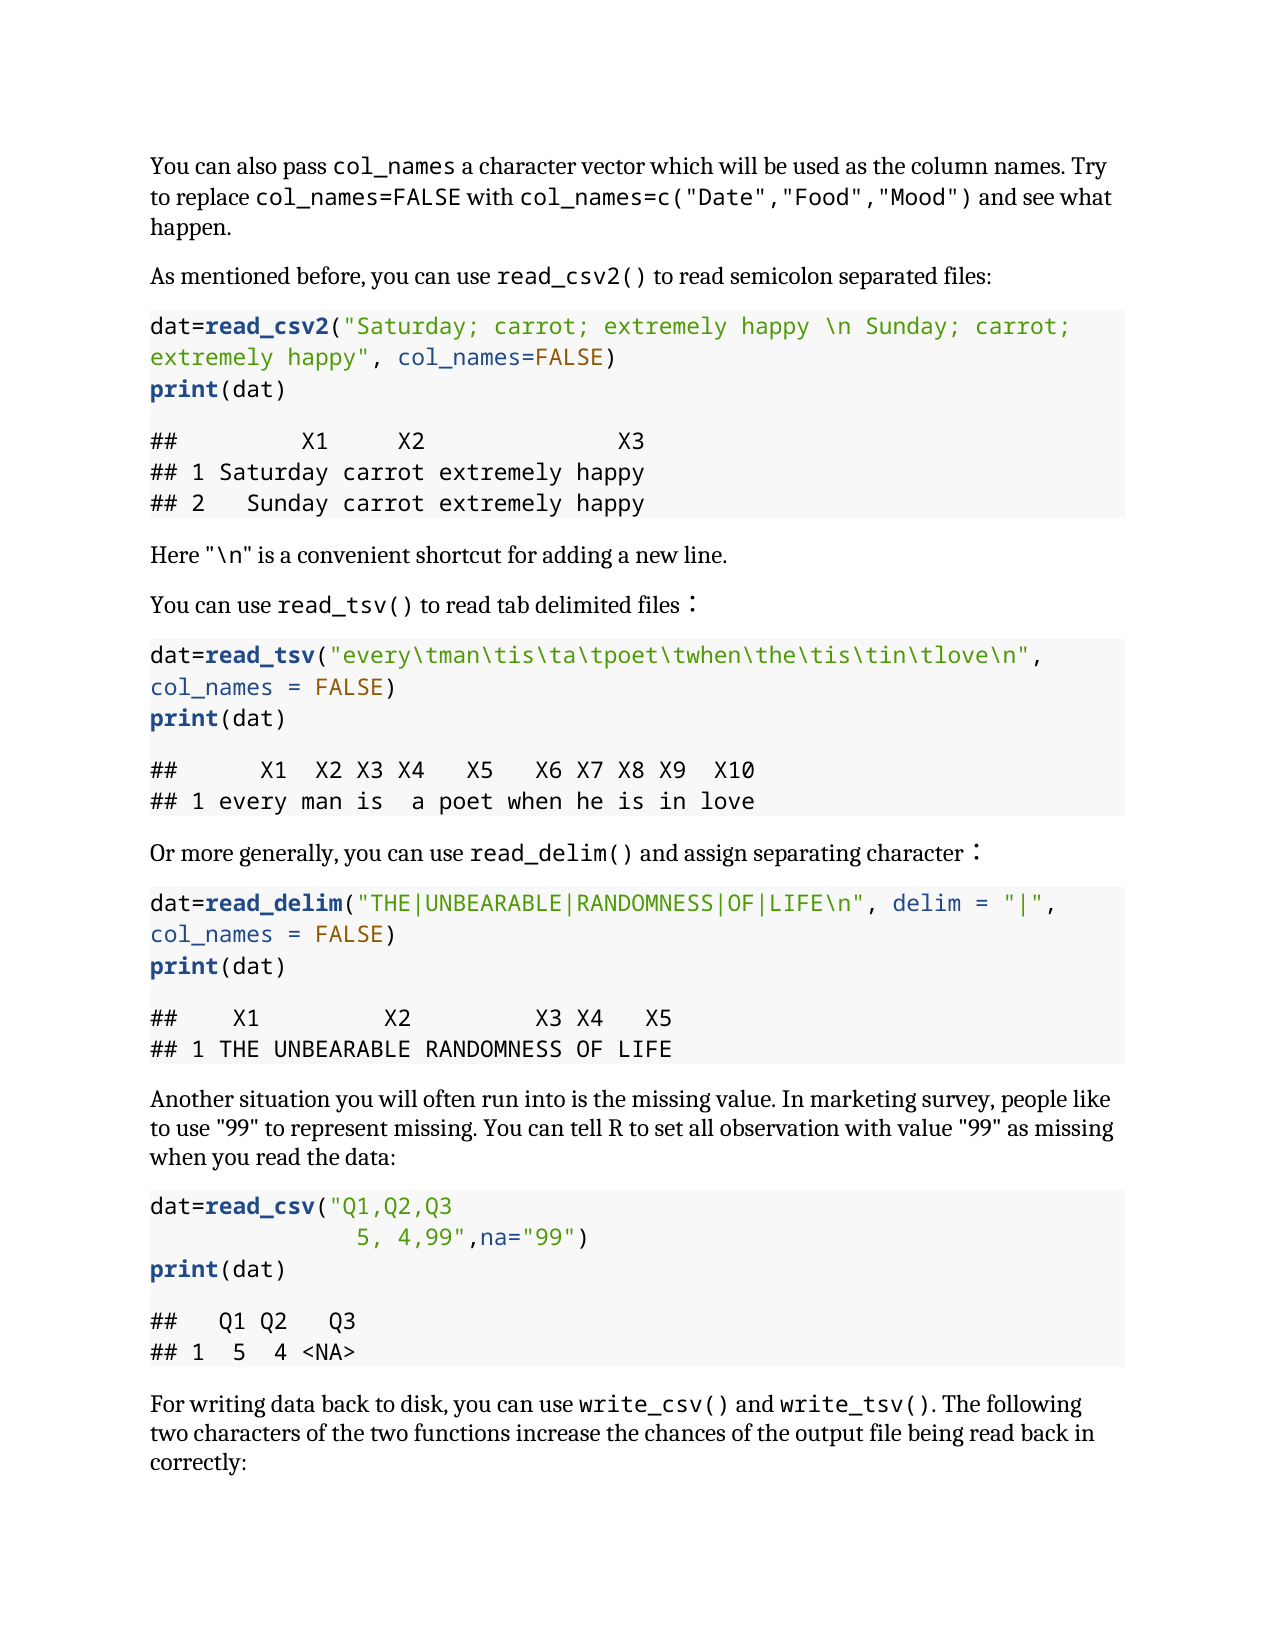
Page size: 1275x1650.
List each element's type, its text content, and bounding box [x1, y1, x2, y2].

text Another situation you will often run into is the missing value. In marketing survey, people like to use "99" to represent missing. You can tell R to set all observation with value "99" as missing when you read the data: [150, 1085, 1125, 1171]
text ## X1 X2 X3 X4 X5 X6 X7 X8 X9 X10 ## 1 every man is a poet when he is in love [150, 754, 1125, 816]
text dat=read_tsv("every\tman\tis\ta\tpoet\twhen\the\tis\tin\tlove\n", col_names = FALSE) print(dat) [287, 639, 1125, 733]
text You can also pass col_names a character vector which will be used as the column names. Try to replace col_names=FALSE with col_names=c("Date","Food","Mood") and see what happen. [150, 150, 1125, 241]
text dat=read_csv("Q1,Q2,Q3 5, 4,99",na="99") print(dat) [150, 1190, 1125, 1284]
text ## Q1 Q2 Q3 ## 1 5 4 <NA> [150, 1304, 1125, 1367]
text You can use read_tsv() to read tab delimited files： [150, 589, 1125, 620]
text For writing data back to disk, you can use write_csv() and write_tsv(). The following two characters of the two functions increase the chances of the output file being read back in correctly: [150, 1388, 1125, 1477]
text ## X1 X2 X3 X4 X5 ## 1 THE UNBEARABLE RANDOMNESS OF LIFE [150, 1002, 1125, 1064]
text dat=read_csv2("Saturday; carrot; extremely happy \n Sunday; carrot; extremely happy", col_names=FALSE) print(dat) [150, 310, 1125, 404]
text Here "\n" is a convenient shortcut for adding a new line. [150, 539, 1125, 570]
text Or more generally, you can use read_delim() and assign separating character： [150, 837, 1125, 868]
text dat=read_delim("THE|UNBEARABLE|RANDOMNESS|OF|LIFE\n", delim = "|", col_names = FALSE) print(dat) [150, 887, 1125, 981]
text ## X1 X2 X3 ## 1 Saturday carrot extremely happy ## 2 Sunday carrot extremely happy [150, 424, 1125, 518]
text As mentioned before, you can use read_csv2() to read semicolon separated files: [150, 260, 1125, 291]
